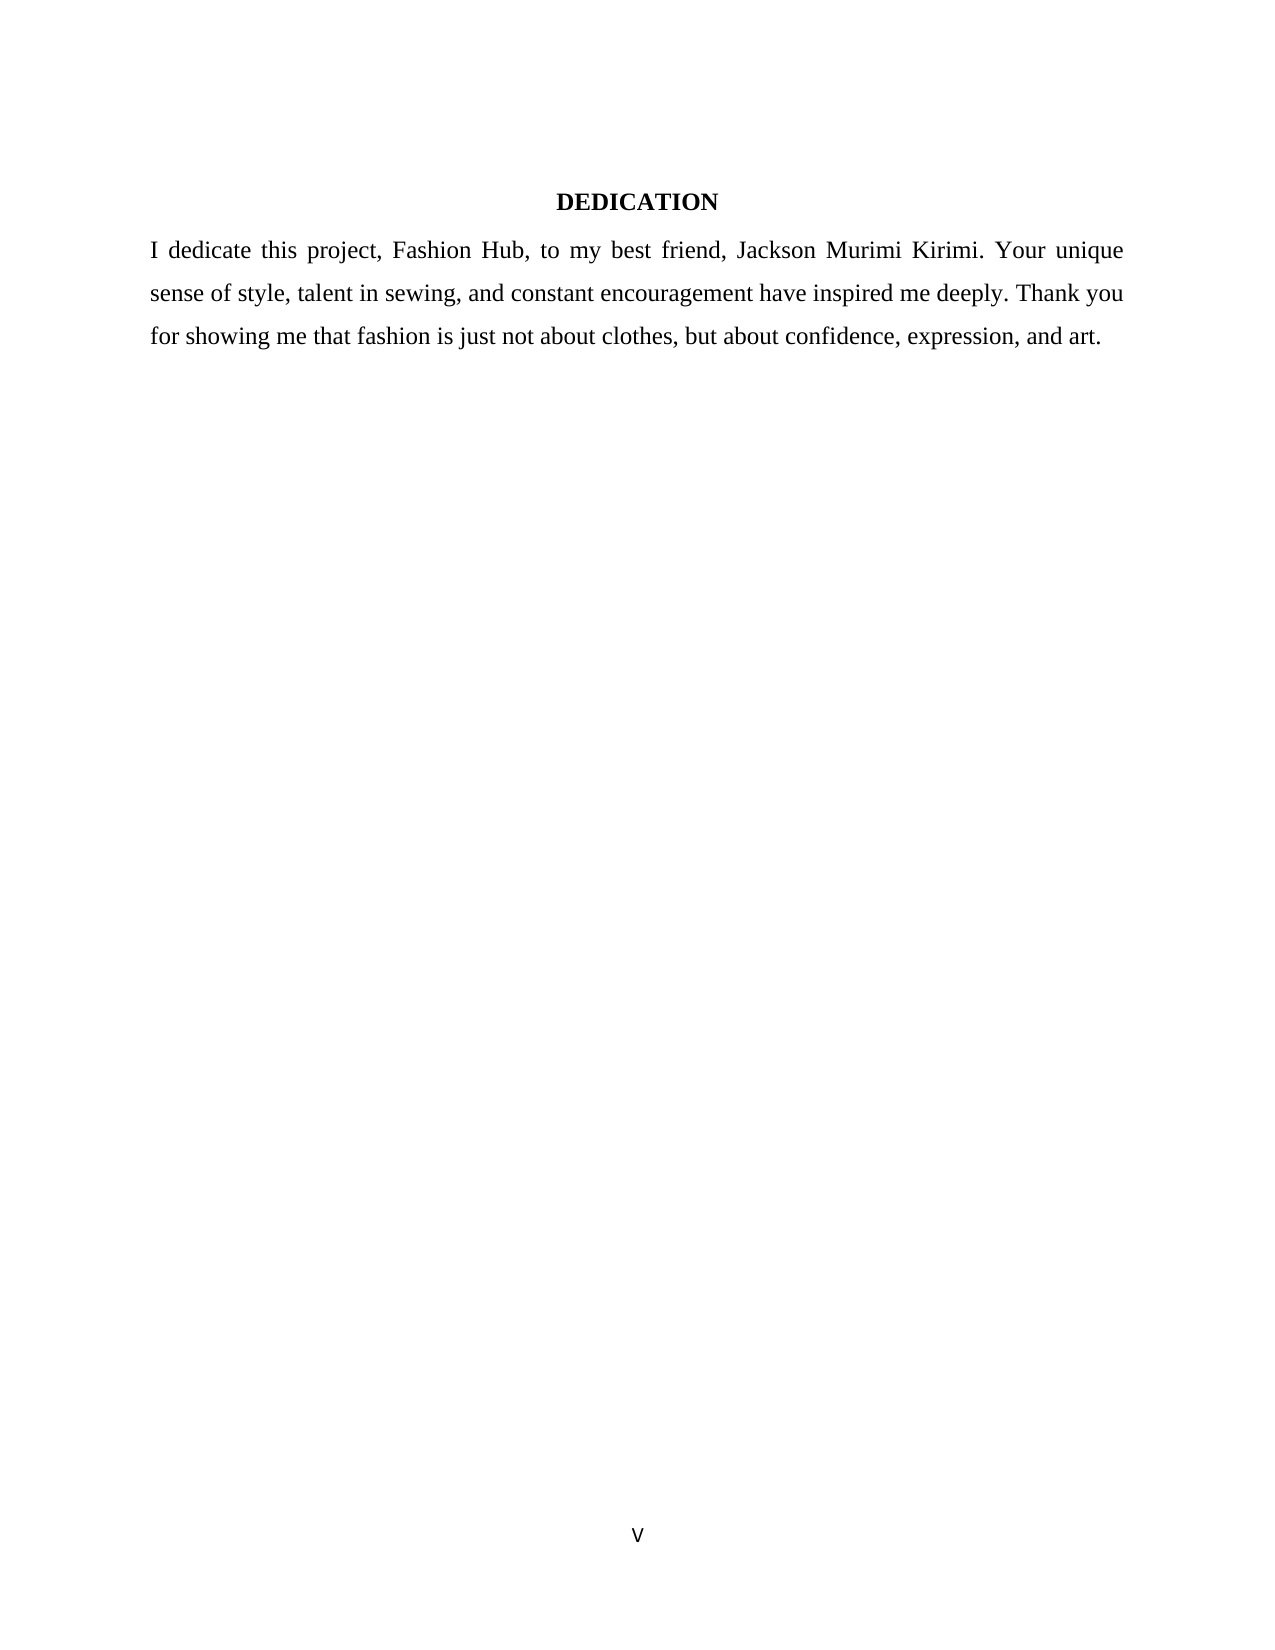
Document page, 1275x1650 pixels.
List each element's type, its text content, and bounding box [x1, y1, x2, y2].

text I dedicate this project, Fashion Hub, to my best friend, Jackson Murimi Kirimi. Your unique sense of style, talent in sewing, and constant encouragement have inspired me deeply. Thank you for showing me that fashion is just not about clothes, but about confidence, expression, and art. [150, 235, 1125, 350]
subtitle DEDICATION [150, 187, 1125, 216]
